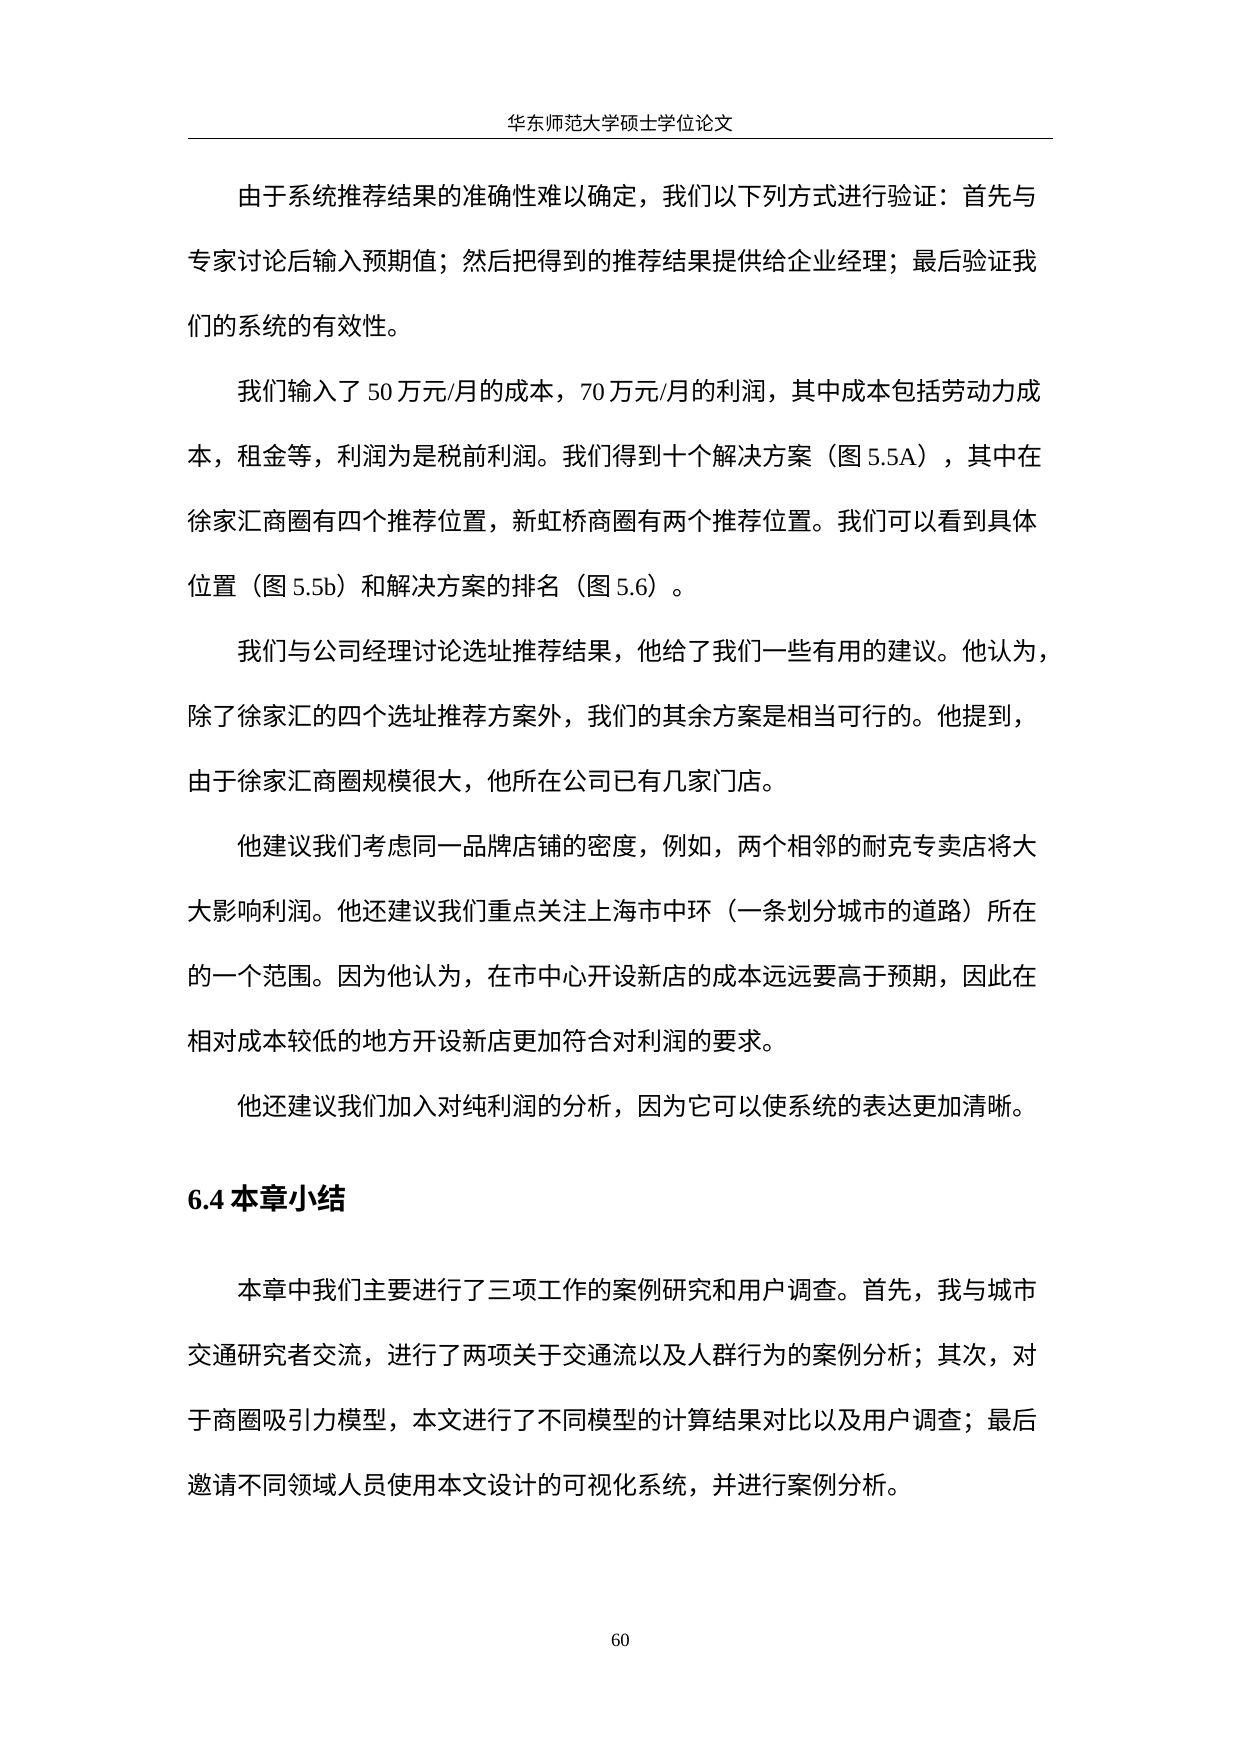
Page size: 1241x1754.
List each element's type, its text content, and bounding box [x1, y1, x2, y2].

text 由于系统推荐结果的准确性难以确定，我们以下列方式进行验证：首先与专家讨论后输入预期值；然后把得到的推荐结果提供给企业经理；最后验证我们的系统的有效性。 [187, 162, 1053, 357]
text 本章中我们主要进行了三项工作的案例研究和用户调查。首先，我与城市交通研究者交流，进行了两项关于交通流以及人群行为的案例分析；其次，对于商圈吸引力模型，本文进行了不同模型的计算结果对比以及用户调查；最后邀请不同领域人员使用本文设计的可视化系统，并进行案例分析。 [187, 1256, 1053, 1516]
subtitle 6.4本章小结 [187, 1164, 1053, 1229]
text 我们输入了50万元/月的成本，70万元/月的利润，其中成本包括劳动力成本，租金等，利润为是税前利润。我们得到十个解决方案（图5.5A），其中在徐家汇商圈有四个推荐位置，新虹桥商圈有两个推荐位置。我们可以看到具体位置（图5.5b）和解决方案的排名（图5.6）。 [187, 357, 1053, 617]
text 他建议我们考虑同一品牌店铺的密度，例如，两个相邻的耐克专卖店将大大影响利润。他还建议我们重点关注上海市中环（一条划分城市的道路）所在的一个范围。因为他认为，在市中心开设新店的成本远远要高于预期，因此在相对成本较低的地方开设新店更加符合对利润的要求。 [187, 812, 1053, 1072]
text 我们与公司经理讨论选址推荐结果，他给了我们一些有用的建议。他认为，除了徐家汇的四个选址推荐方案外，我们的其余方案是相当可行的。他提到，由于徐家汇商圈规模很大，他所在公司已有几家门店。 [187, 617, 1053, 812]
text 他还建议我们加入对纯利润的分析，因为它可以使系统的表达更加清晰。 [187, 1072, 1053, 1137]
